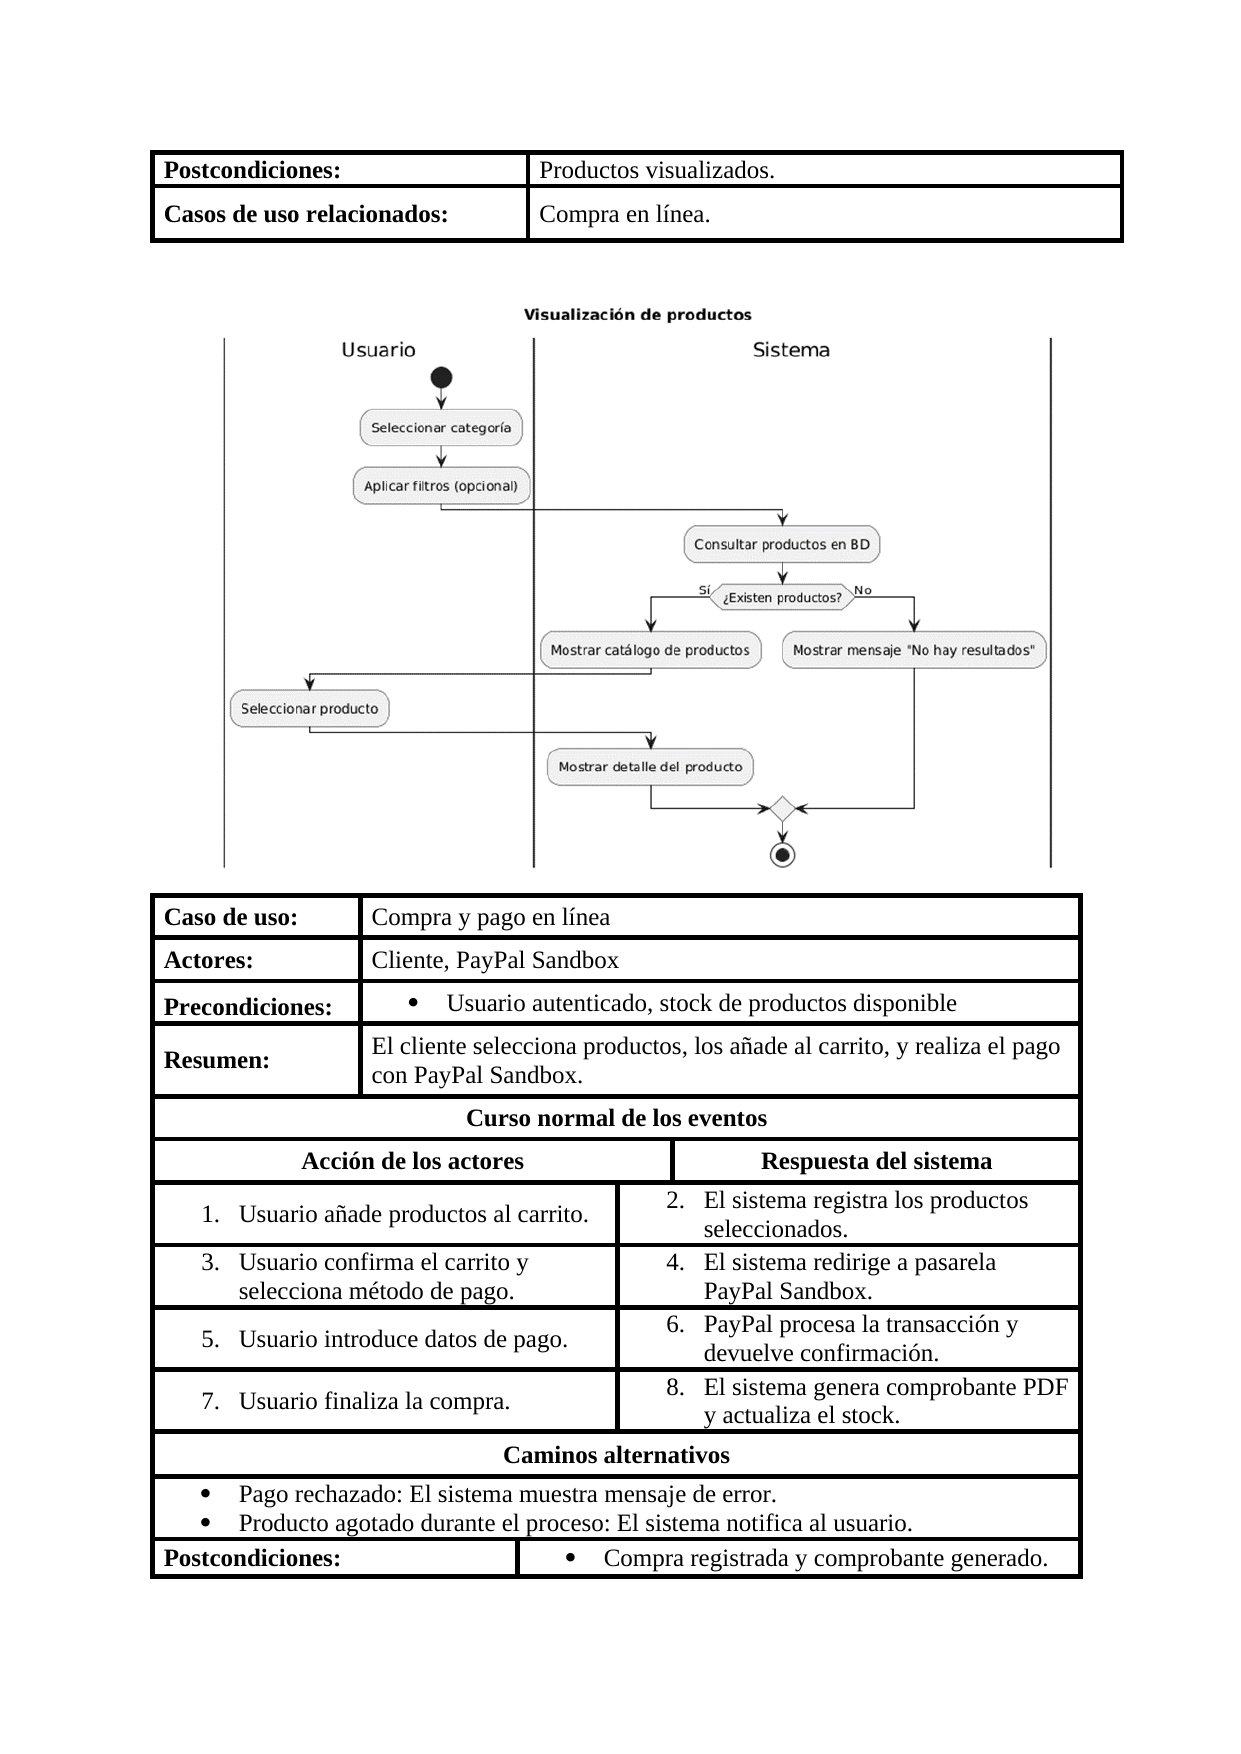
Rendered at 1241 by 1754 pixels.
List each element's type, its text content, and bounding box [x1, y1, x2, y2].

table_cell El cliente selecciona productos, los añade al carrito, y realiza el pago con PayPal Sandbox. [363, 1026, 1078, 1094]
table_header Caso de uso: [155, 898, 358, 935]
table_cell Cliente, PayPal Sandbox [363, 940, 1078, 979]
table_cell Usuario confirma el carrito y selecciona método de pago. [155, 1247, 615, 1305]
table_cell El sistema registra los productos seleccionados. [620, 1185, 1078, 1242]
table_cell El sistema genera comprobante PDF y actualiza el stock. [620, 1372, 1078, 1429]
picture [207, 285, 1069, 878]
table_cell Compra en línea. [530, 188, 1120, 238]
table_header Compra y pago en línea [363, 898, 1078, 935]
table_cell Usuario autenticado, stock de productos disponible [363, 983, 1078, 1021]
table_cell PayPal procesa la transacción y devuelve confirmación. [620, 1310, 1078, 1367]
table_cell Postcondiciones: [155, 1541, 515, 1574]
table_cell Curso normal de los eventos [155, 1099, 1078, 1137]
table_cell Usuario finaliza la compra. [155, 1372, 615, 1429]
table_cell Postcondiciones: [155, 155, 526, 183]
table_cell Caminos alternativos [155, 1434, 1078, 1474]
table_cell Pago rechazado: El sistema muestra mensaje de error. Producto agotado durante el proceso: El sistema notifica al usuario. [155, 1479, 1078, 1537]
table_cell Compra registrada y comprobante generado. [520, 1541, 1078, 1574]
table_cell El sistema redirige a pasarela PayPal Sandbox. [620, 1247, 1078, 1305]
table_cell Precondiciones: [155, 983, 358, 1021]
table_cell Productos visualizados. [530, 155, 1120, 183]
table_cell Usuario añade productos al carrito. [155, 1185, 615, 1242]
table_cell Resumen: [155, 1026, 358, 1094]
table_cell Actores: [155, 940, 358, 979]
table_cell Acción de los actores [155, 1141, 670, 1180]
table_cell Usuario introduce datos de pago. [155, 1310, 615, 1367]
table_cell Respuesta del sistema [675, 1141, 1078, 1180]
table_cell Casos de uso relacionados: [155, 188, 526, 238]
